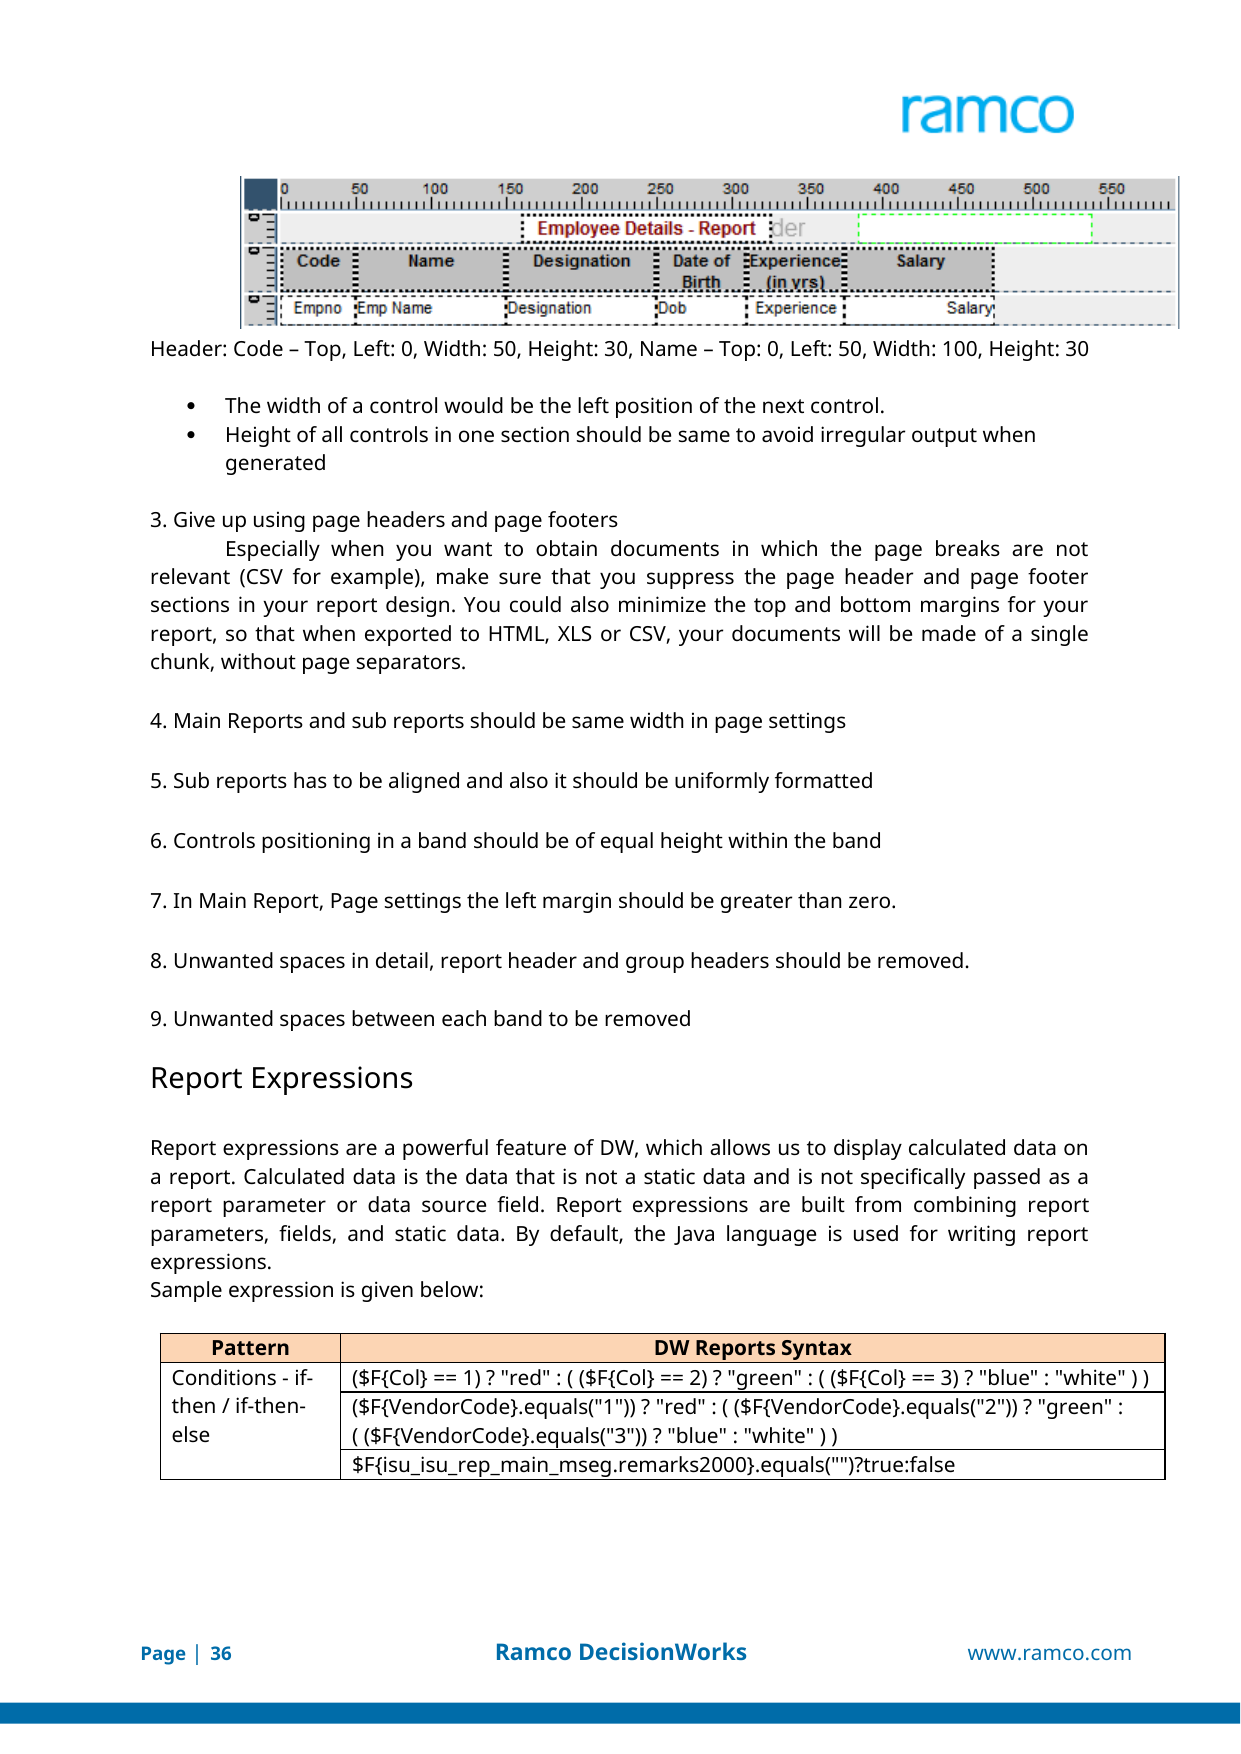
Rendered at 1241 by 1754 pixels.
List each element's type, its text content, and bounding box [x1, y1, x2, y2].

text Header: Code – Top, Left: 0, Width: 50, Height: 30, Name – Top: 0, Left: 50, Width: 100, Height: 30 [150, 334, 1090, 363]
text Sample expression is given below: [150, 1276, 1090, 1304]
list Height of all controls in one section should be same to avoid irregular output when generated [187, 420, 1090, 477]
table_cell ($F{VendorCode}.equals("1")) ? "red" : ( ($F{VendorCode}.equals("2")) ? "green" : ( ($F{VendorCode}.equals("3")) ? "blue" : "white" ) ) [341, 1393, 1164, 1449]
table_cell $F{isu_isu_rep_main_mseg.remarks2000}.equals("")?true:false [341, 1450, 1164, 1479]
subtitle Report Expressions [150, 1058, 1090, 1097]
text Especially when you want to obtain documents in which the page breaks are not relevant (CSV for example), make sure that you suppress the page header and page footer sections in your report design. You could also minimize the top and bottom margins for your report, so that when exported to HTML, XLS or CSV, your documents will be made of a single chunk, without page separators. [150, 534, 1090, 676]
text 5. Sub reports has to be aligned and also it should be uniformly formatted [150, 766, 1090, 794]
text 9. Unwanted spaces between each band to be removed [150, 1004, 1090, 1033]
table_header Pattern [161, 1334, 340, 1362]
text 6. Controls positioning in a band should be of equal height within the band [150, 826, 1090, 854]
picture [240, 176, 1180, 329]
table_cell ($F{Col} == 1) ? "red" : ( ($F{Col} == 2) ? "green" : ( ($F{Col} == 3) ? "blue" : "white" ) ) [341, 1363, 1164, 1391]
picture [887, 75, 1091, 149]
text 3. Give up using page headers and page footers [150, 505, 1090, 534]
table_header DW Reports Syntax [341, 1334, 1164, 1362]
text 7. In Main Report, Page settings the left margin should be greater than zero. [150, 886, 1090, 914]
text Report expressions are a powerful feature of DW, which allows us to display calculated data on a report. Calculated data is the data that is not a static data and is not specifically passed as a report parameter or data source field. Report expressions are built from combining report parameters, fields, and static data. By default, the Java language is used for writing report expressions. [150, 1133, 1090, 1276]
text 4. Main Reports and sub reports should be same width in page settings [150, 706, 1090, 734]
text 8. Unwanted spaces in detail, report header and group headers should be removed. [150, 946, 1090, 974]
list The width of a control would be the left position of the next control. [187, 391, 1090, 420]
table_cell Conditions - if-then / if-then-else [161, 1363, 340, 1479]
